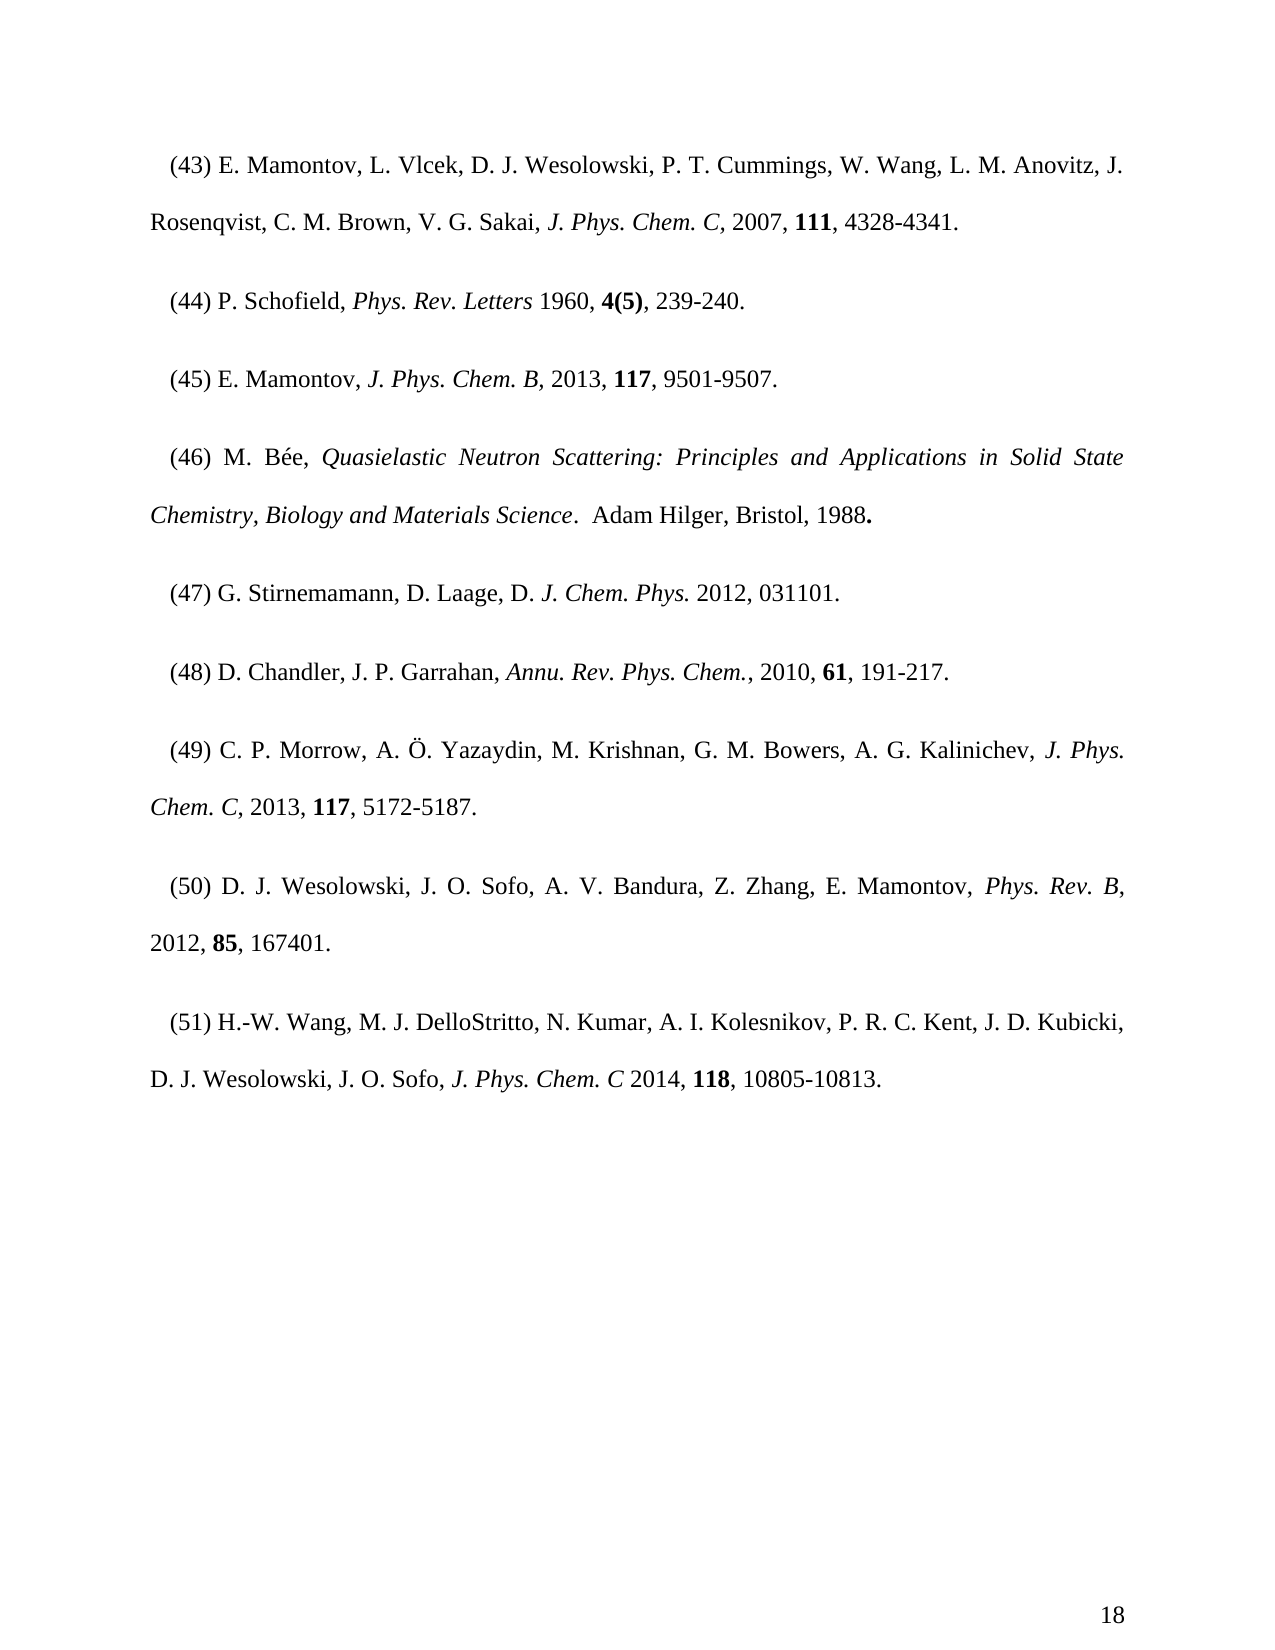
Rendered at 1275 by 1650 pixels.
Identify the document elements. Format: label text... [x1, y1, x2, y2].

text (47) G. Stirnemamann, D. Laage, D. J. Chem. Phys. 2012, 031101. [150, 578, 1125, 607]
text (50) D. J. Wesolowski, J. O. Sofo, A. V. Bandura, Z. Zhang, E. Mamontov, Phys. Rev. B, 2012, 85, 167401. [150, 871, 1125, 957]
text (45) E. Mamontov, J. Phys. Chem. B, 2013, 117, 9501-9507. [150, 364, 1125, 393]
text (51) H.-W. Wang, M. J. DelloStritto, N. Kumar, A. I. Kolesnikov, P. R. C. Kent, J. D. Kubicki, D. J. Wesolowski, J. O. Sofo, J. Phys. Chem. C 2014, 118, 10805-10813. [150, 1007, 1125, 1093]
text (46) M. Bée, Quasielastic Neutron Scattering: Principles and Applications in Solid State Chemistry, Biology and Materials Science. Adam Hilger, Bristol, 1988. [150, 442, 1125, 529]
text (48) D. Chandler, J. P. Garrahan, Annu. Rev. Phys. Chem., 2010, 61, 191-217. [150, 657, 1125, 685]
text (44) P. Schofield, Phys. Rev. Letters 1960, 4(5), 239-240. [150, 286, 1125, 314]
text (49) C. P. Morrow, A. Ö. Yazaydin, M. Krishnan, G. M. Bowers, A. G. Kalinichev, J. Phys. Chem. C, 2013, 117, 5172-5187. [150, 735, 1125, 821]
text (43) E. Mamontov, L. Vlcek, D. J. Wesolowski, P. T. Cummings, W. Wang, L. M. Anovitz, J. Rosenqvist, C. M. Brown, V. G. Sakai, J. Phys. Chem. C, 2007, 111, 4328-4341. [150, 150, 1125, 236]
